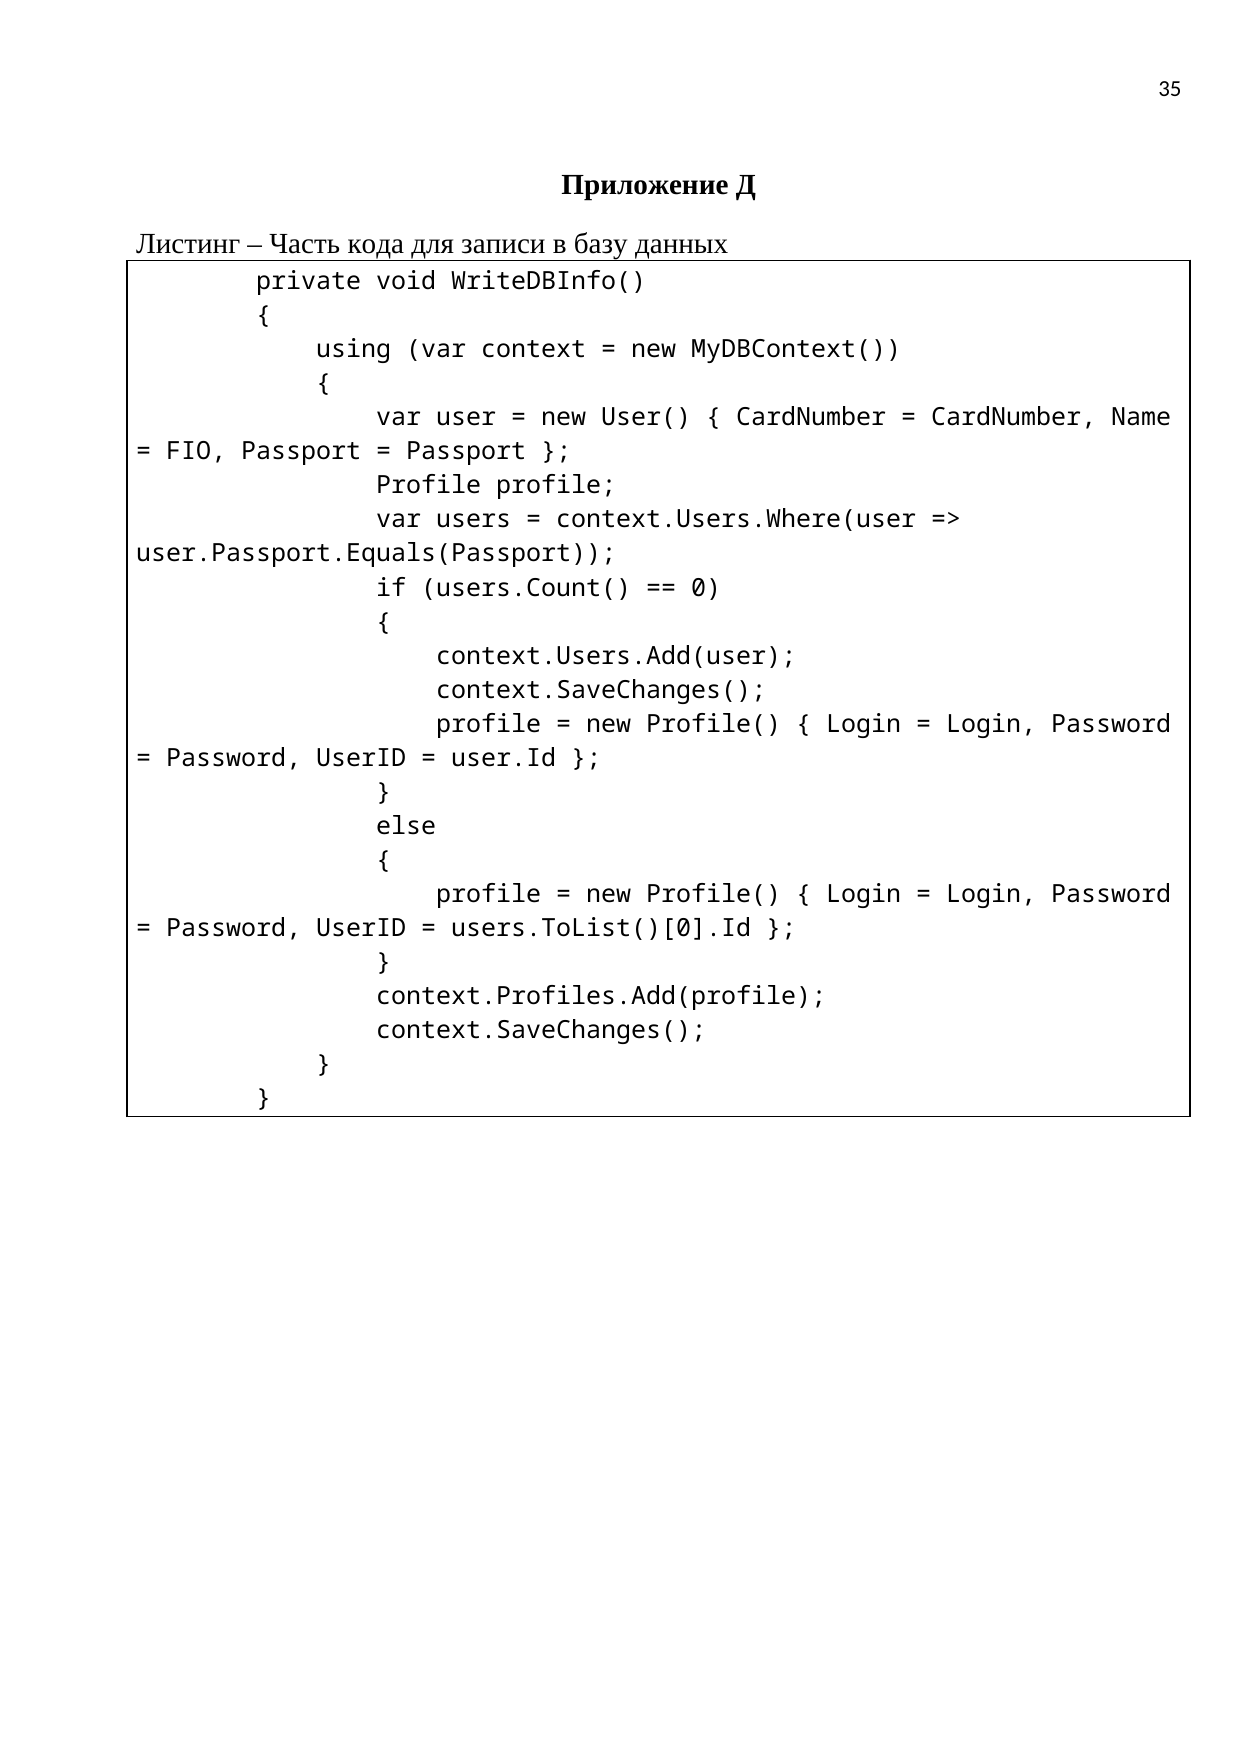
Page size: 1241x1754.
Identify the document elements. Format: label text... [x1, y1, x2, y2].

text { [136, 842, 1181, 876]
text { [136, 603, 1181, 637]
text profile = new Profile() { Login = Login, Password = Password, UserID = user.Id }; [136, 705, 1181, 773]
text context.Users.Add(user); [136, 637, 1181, 671]
text } [128, 1077, 1189, 1116]
text profile = new Profile() { Login = Login, Password = Password, UserID = users.ToList()[0].Id }; [136, 876, 1181, 944]
text { [136, 365, 1181, 399]
text context.SaveChanges(); [136, 1012, 1181, 1046]
text var user = new User() { CardNumber = CardNumber, Name = FIO, Passport = Passport }; [136, 399, 1181, 467]
text } [136, 773, 1181, 808]
text { [136, 297, 1181, 331]
text using (var context = new MyDBContext()) [136, 331, 1181, 365]
text Приложение Д [136, 167, 1181, 201]
text } [136, 1046, 1181, 1077]
text Листинг – Часть кода для записи в базу данных [136, 226, 1181, 259]
text context.SaveChanges(); [136, 671, 1181, 705]
text private void WriteDBInfo() [128, 261, 1189, 297]
text } [136, 944, 1181, 978]
text else [136, 808, 1181, 842]
text Profile profile; [136, 467, 1181, 501]
text if (users.Count() == 0) [136, 569, 1181, 603]
text context.Profiles.Add(profile); [136, 978, 1181, 1012]
text var users = context.Users.Where(user => user.Passport.Equals(Passport)); [136, 501, 1181, 569]
